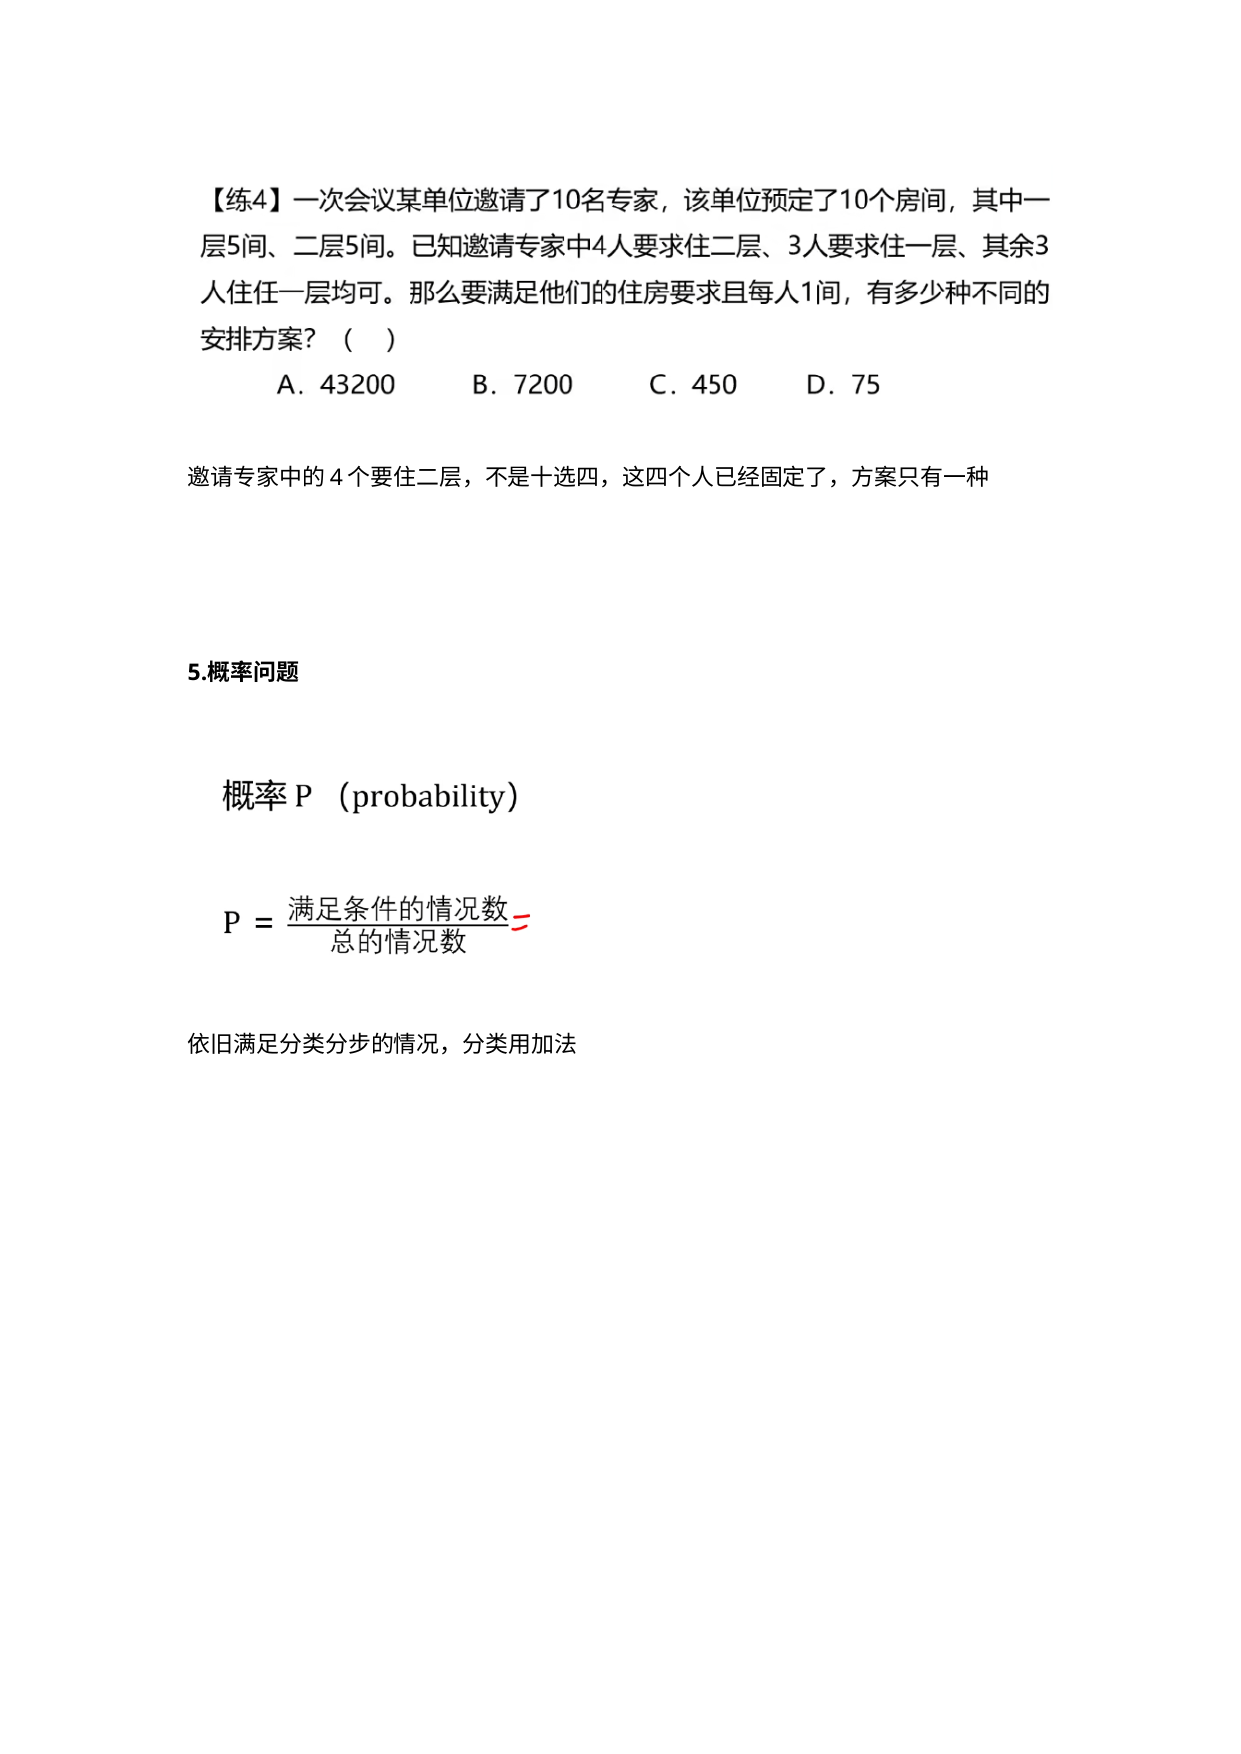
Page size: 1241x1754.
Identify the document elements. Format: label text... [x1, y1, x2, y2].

picture [187, 165, 1053, 419]
text 5.概率问题 [187, 638, 1053, 703]
text 依旧满足分类分步的情况，分类用加法 [187, 1010, 1053, 1075]
text 邀请专家中的4个要住二层，不是十选四，这四个人已经固定了，方案只有一种 [187, 443, 1053, 508]
picture [187, 767, 530, 983]
